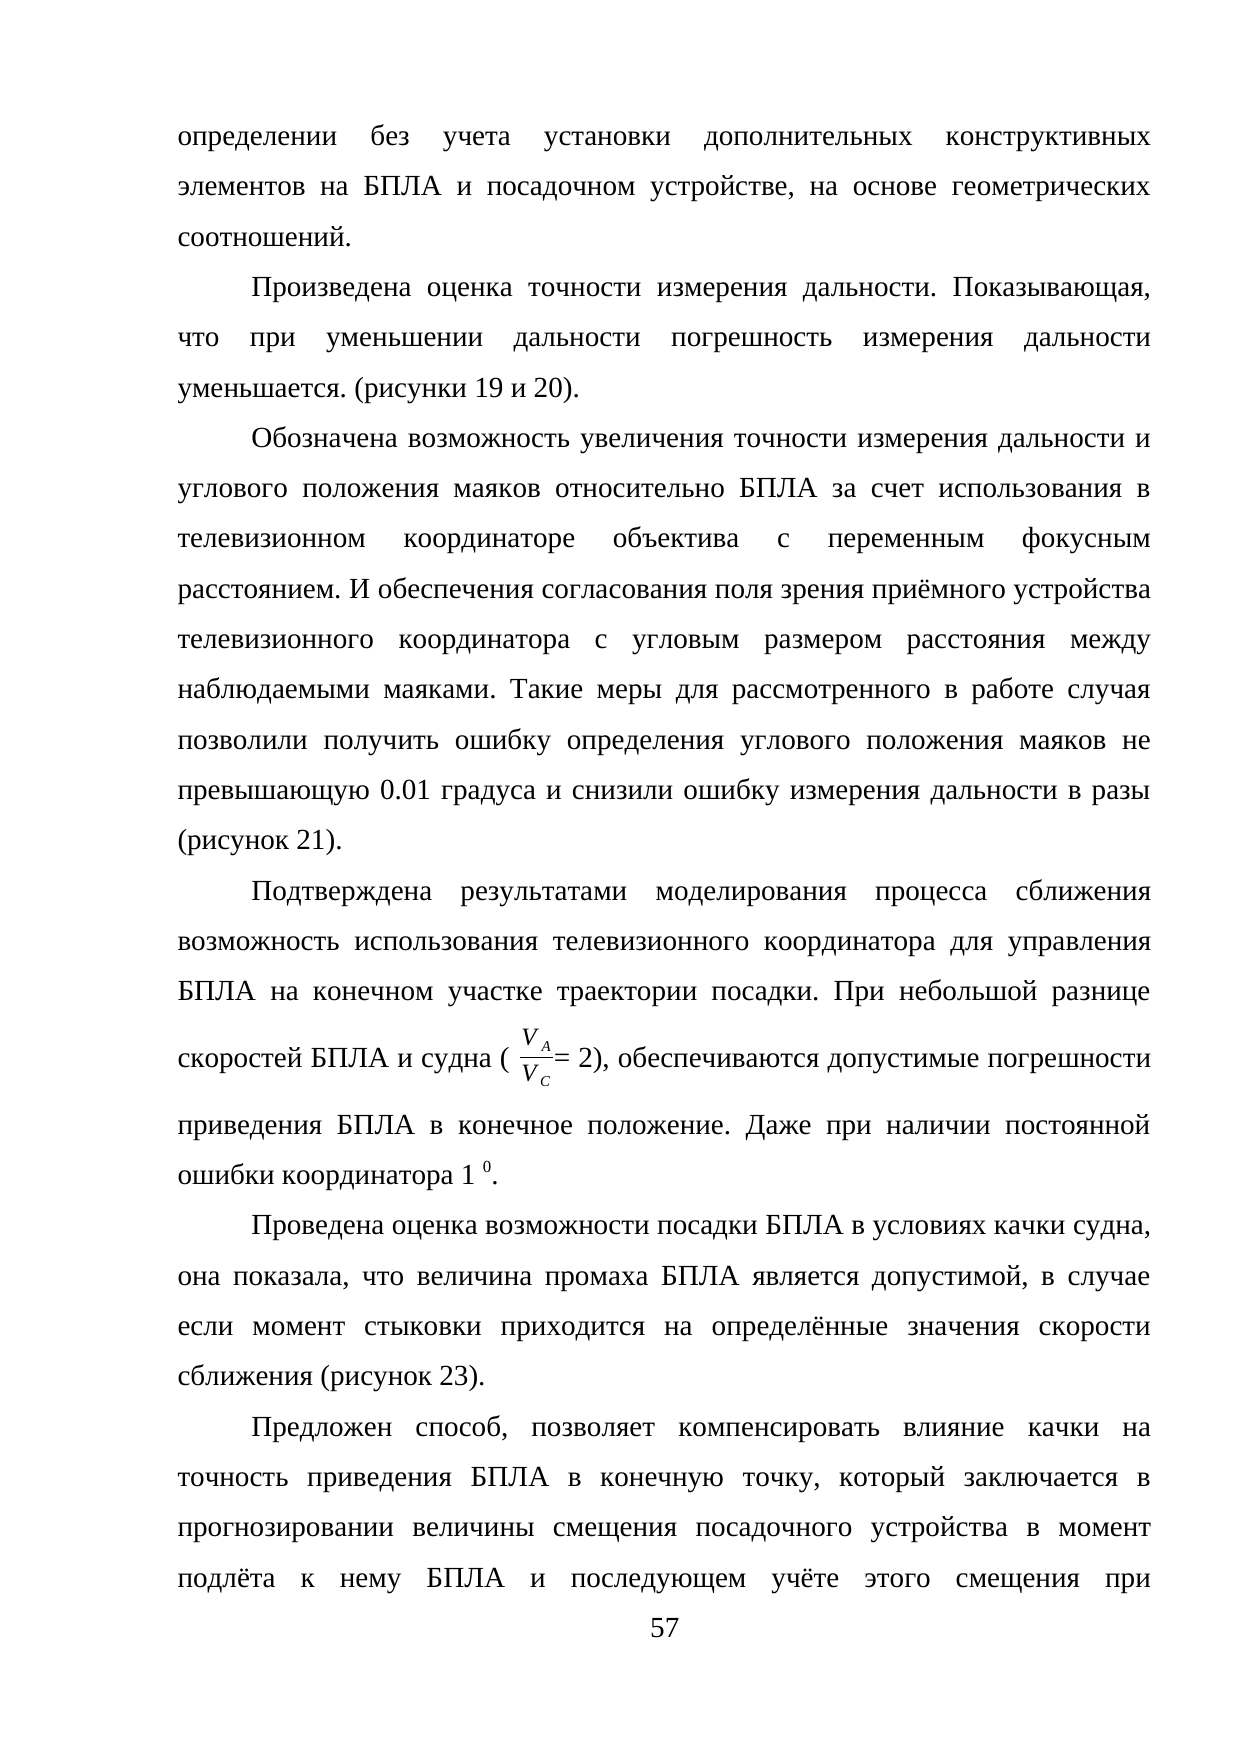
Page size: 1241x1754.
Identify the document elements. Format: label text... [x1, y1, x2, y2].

text Проведена оценка возможности посадки БПЛА в условиях качки судна, она показала, что величина промаха БПЛА является допустимой, в случае если момент стыковки приходится на определённые значения скорости сближения (рисунок 23). [177, 1207, 1152, 1392]
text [177, 118, 1152, 252]
text Подтверждена результатами моделирования процесса сближения возможность использования телевизионного координатора для управления БПЛА на конечном участке траектории посадки. При небольшой разнице скоростей БПЛА и судна ( = 2), обеспечиваются допустимые погрешности приведения БПЛА в конечное положение. Даже при наличии постоянной ошибки координатора 1 0. [177, 873, 1152, 1191]
text Произведена оценка точности измерения дальности. Показывающая, что при уменьшении дальности погрешность измерения дальности уменьшается. (рисунки 19 и 20). [177, 269, 1152, 403]
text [177, 1409, 1152, 1593]
text Обозначена возможность увеличения точности измерения дальности и углового положения маяков относительно БПЛА за счет использования в телевизионном координаторе объектива с переменным фокусным расстоянием. И обеспечения согласования поля зрения приёмного устройства телевизионного координатора с угловым размером расстояния между наблюдаемыми маяками. Такие меры для рассмотренного в работе случая позволили получить ошибку определения углового положения маяков не превышающую 0.01 градуса и снизили ошибку измерения дальности в разы (рисунок 21). [177, 420, 1152, 856]
